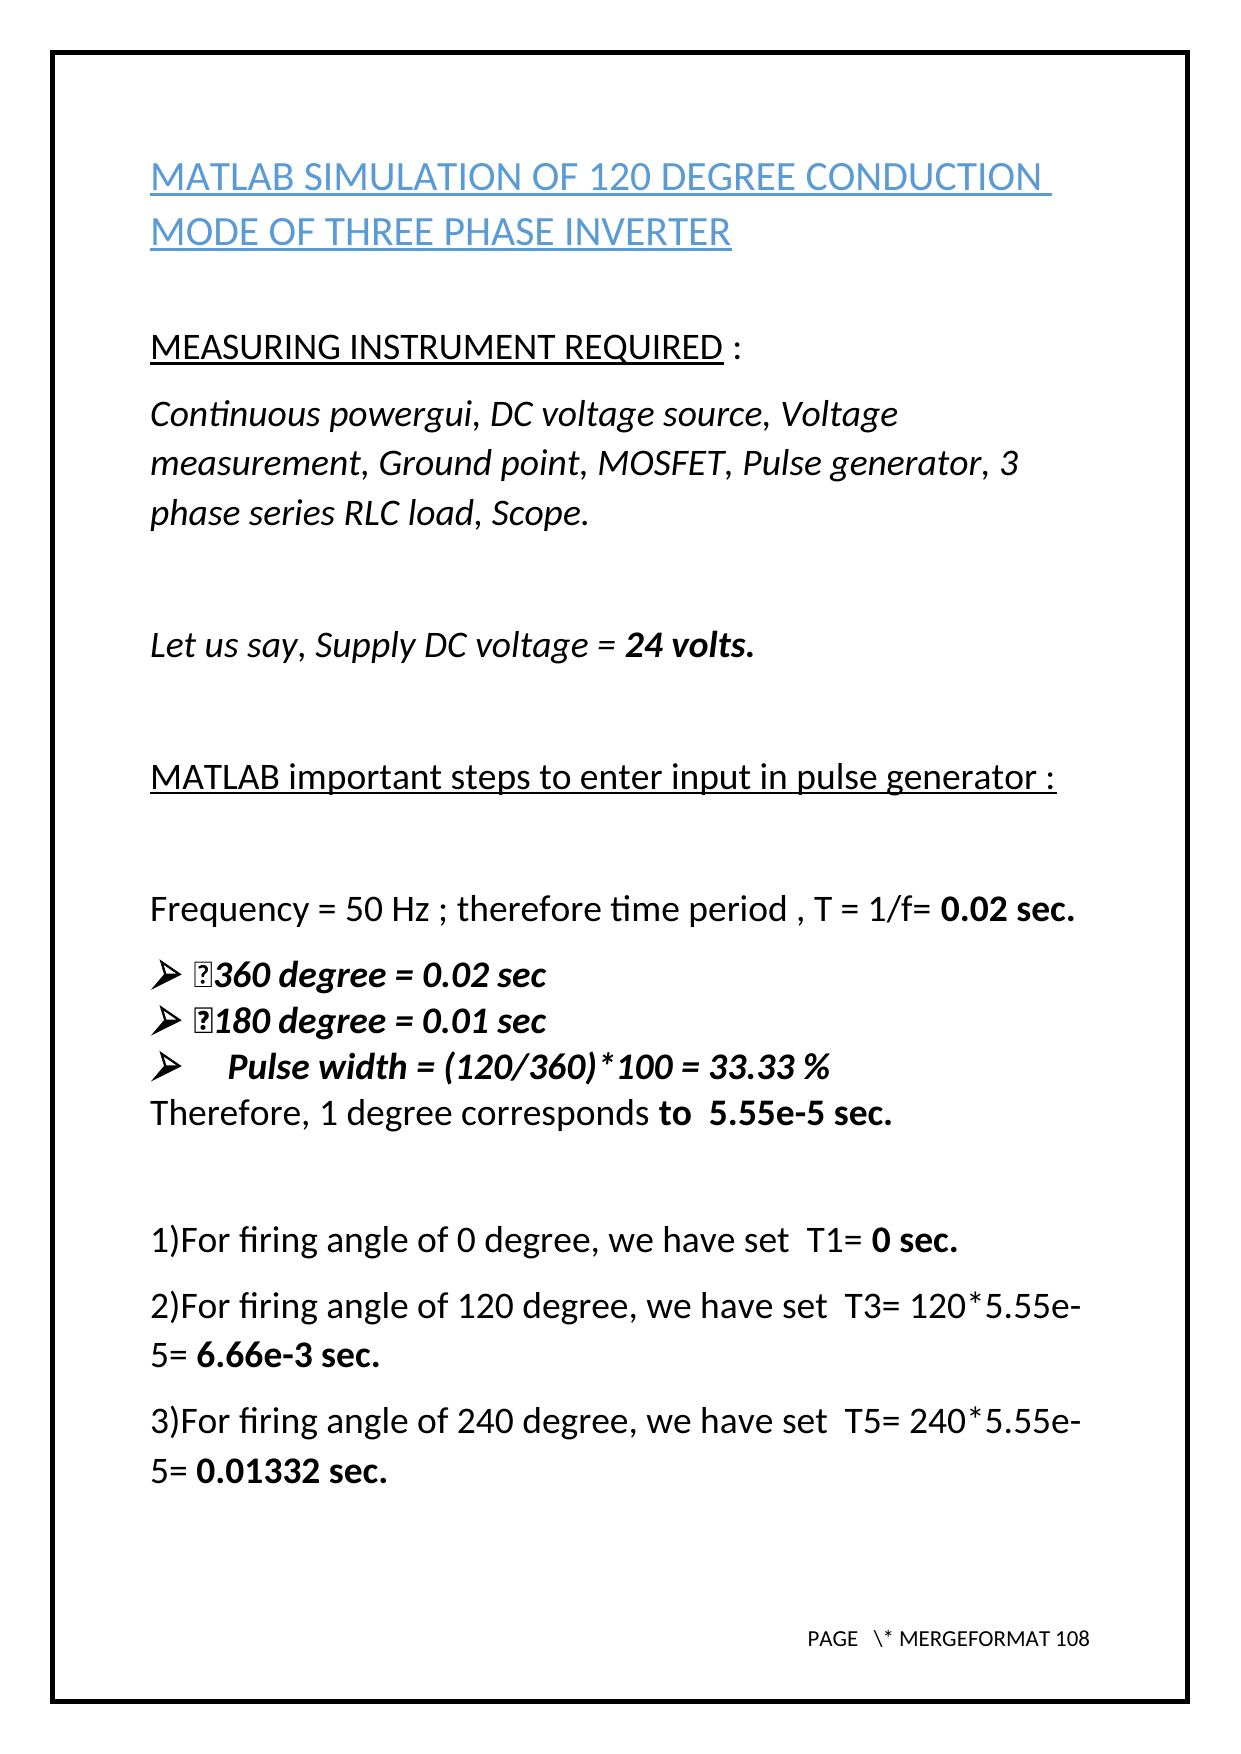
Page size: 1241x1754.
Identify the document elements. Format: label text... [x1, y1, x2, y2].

text 1)For firing angle of 0 degree, we have set T1= 0 sec. [150, 1216, 1090, 1262]
text MEASURING INSTRUMENT REQUIRED : [150, 323, 1090, 369]
text Let us say, Supply DC voltage = 24 volts. [150, 621, 1090, 667]
text Continuous powergui, DC voltage source, Voltage measurement, Ground point, MOSFET, Pulse generator, 3 phase series RLC load, Scope. [150, 389, 1090, 534]
list 180 degree = 0.01 sec [150, 997, 1090, 1043]
list Pulse width = (120/360)*100 = 33.33 % [150, 1043, 1090, 1089]
text Therefore, 1 degree corresponds to 5.55e-5 sec. [150, 1089, 1090, 1135]
list 360 degree = 0.02 sec [150, 951, 1090, 997]
text 2)For firing angle of 120 degree, we have set T3= 120*5.55e-5= 6.66e-3 sec. [150, 1282, 1090, 1377]
text MATLAB SIMULATION OF 120 DEGREE CONDUCTION MODE OF THREE PHASE INVERTER [150, 150, 1090, 256]
text MATLAB important steps to enter input in pulse generator : [150, 753, 1090, 799]
text Frequency = 50 Hz ; therefore time period , T = 1/f= 0.02 sec. [150, 885, 1090, 931]
text 3)For firing angle of 240 degree, we have set T5= 240*5.55e-5= 0.01332 sec. [150, 1397, 1090, 1493]
